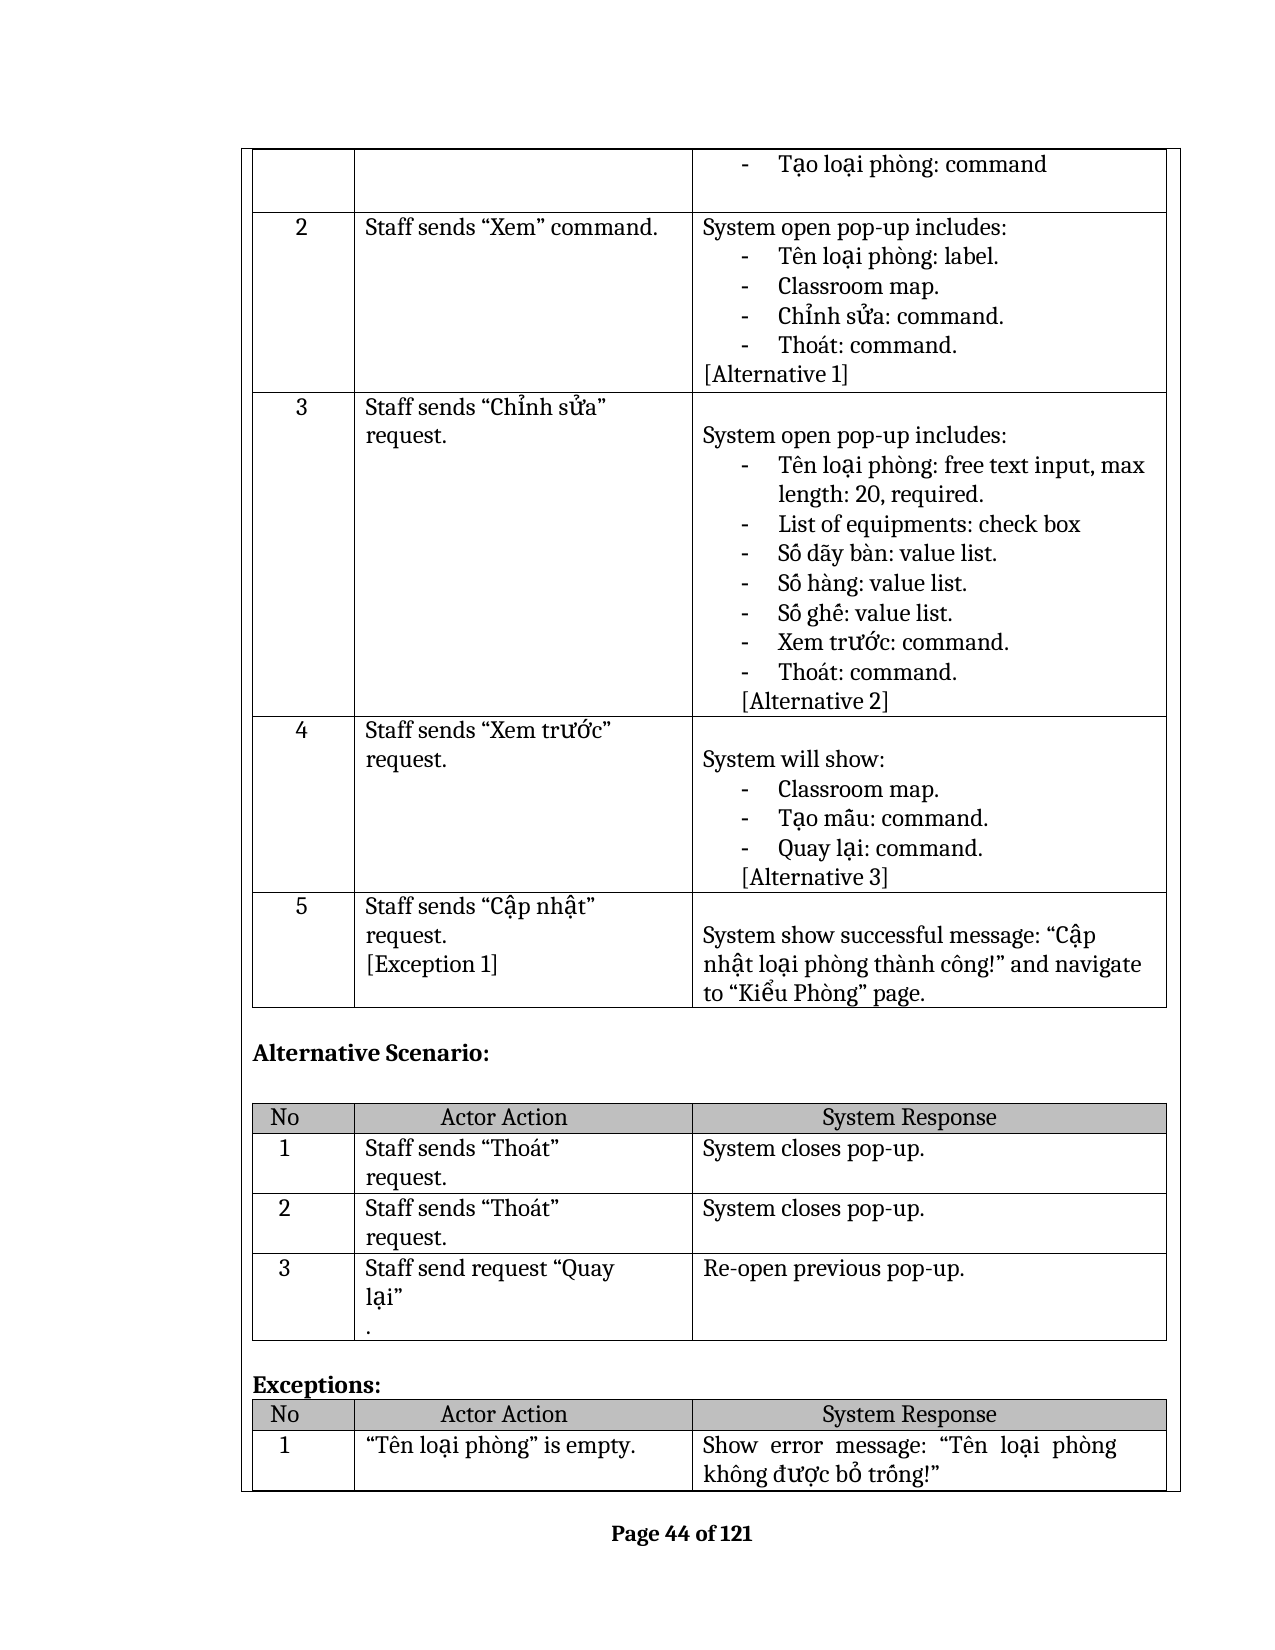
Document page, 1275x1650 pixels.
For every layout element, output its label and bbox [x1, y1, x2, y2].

table_cell [242, 149, 1180, 1491]
